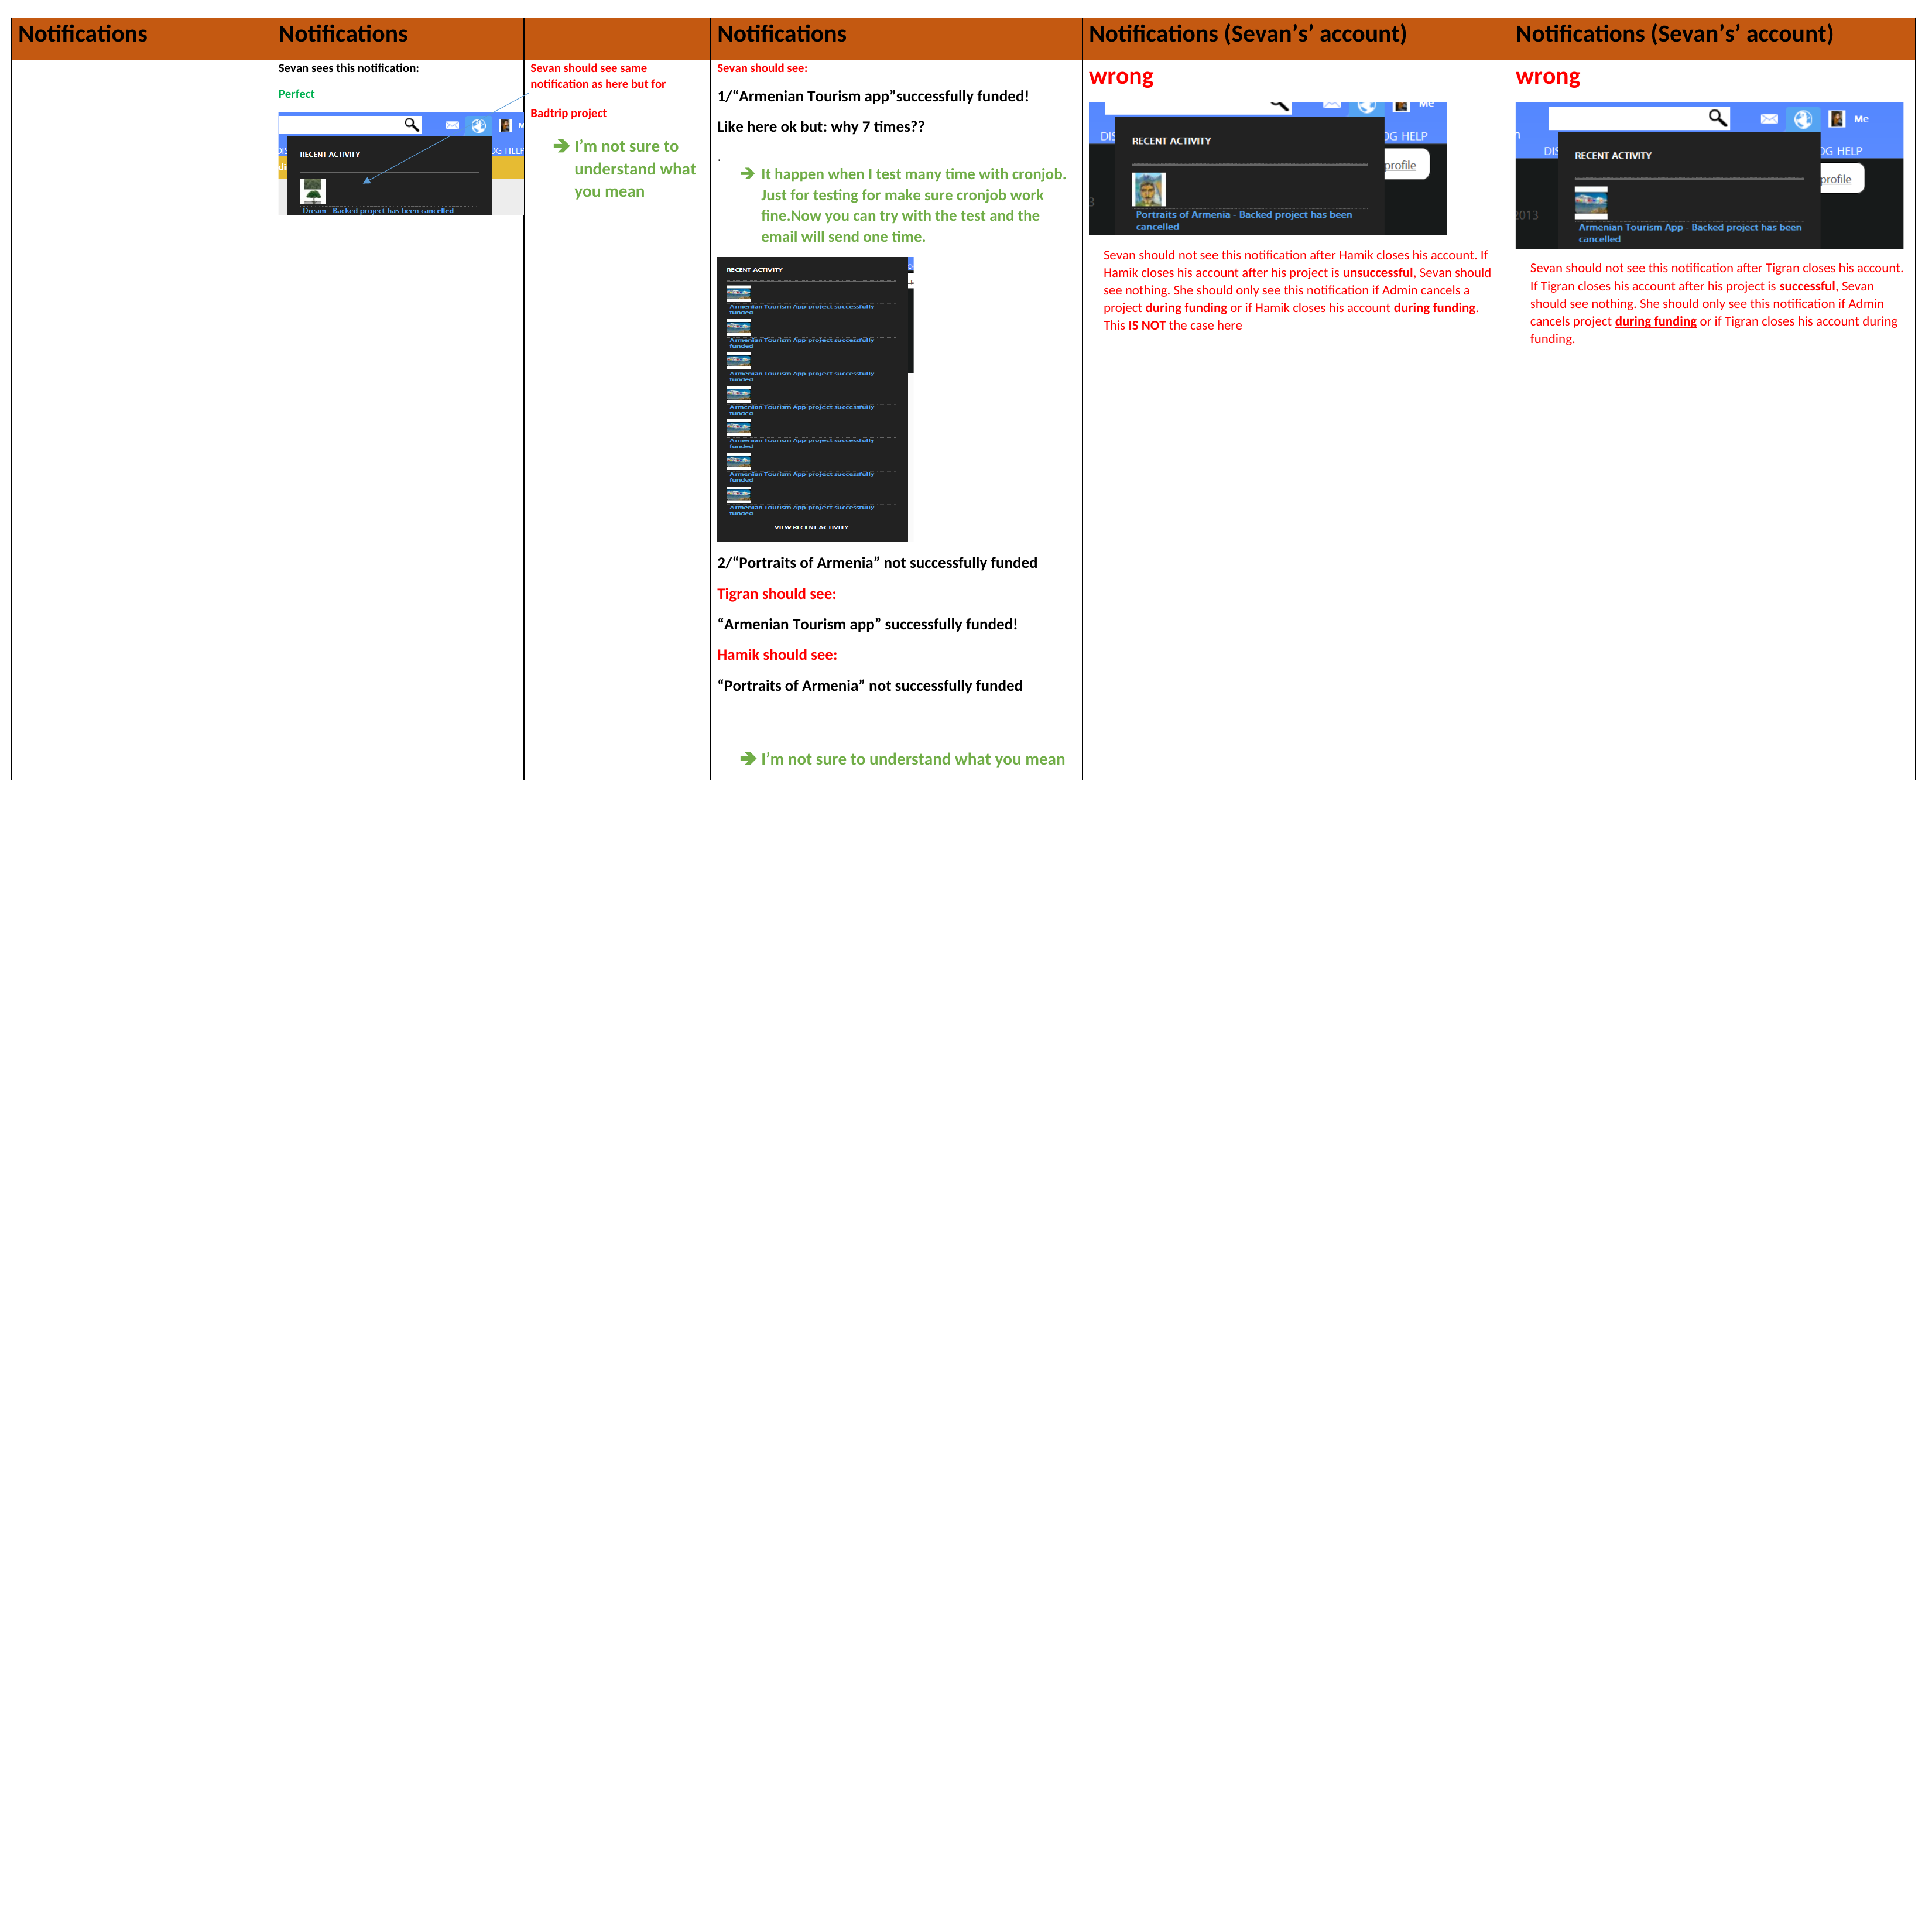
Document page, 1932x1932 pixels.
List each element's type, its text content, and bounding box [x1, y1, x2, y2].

picture [278, 112, 524, 215]
table_cell wrong Sevan should not see this notification after Hamik closes his account. If Hamik closes his account after his project is unsuccessful, Sevan should see nothing. She should only see this notification if Admin cancels a project during funding or if Hamik closes his account during funding. This IS NOT the case here [1083, 60, 1509, 780]
picture [717, 257, 914, 542]
table_cell Sevan sees this notification: Perfect [272, 60, 523, 780]
table_header Notifications [272, 18, 523, 60]
table_header Notifications [12, 18, 272, 60]
table_cell wrong Sevan should not see this notification after Tigran closes his account. If Tigran closes his account after his project is successful, Sevan should see nothing. She should only see this notification if Admin cancels project during funding or if Tigran closes his account during funding. [1509, 60, 1915, 780]
table_header Notifications [711, 18, 1082, 60]
table_cell Sevan should see same notification as here but for Badtrip project I’m not sure to understand what you mean [525, 60, 710, 780]
table_cell Sevan should see: 1/“Armenian Tourism app”successfully funded! Like here ok but: why 7 times?? . It happen when I test many time with cronjob. Just for testing for make sure cronjob work fine.Now you can try with the test and the email will send one time. 2/“Portraits of Armenia” not successfully funded Tigran should see: “Armenian Tourism app” successfully funded! Hamik should see: “Portraits of Armenia” not successfully funded I’m not sure to understand what you mean [711, 60, 1082, 780]
table_header [525, 18, 710, 60]
table_header Notifications (Sevan’s’ account) [1509, 18, 1915, 60]
picture [1089, 102, 1447, 235]
table_cell [12, 60, 272, 780]
picture [1515, 102, 1904, 249]
table_header Notifications (Sevan’s’ account) [1083, 18, 1509, 60]
